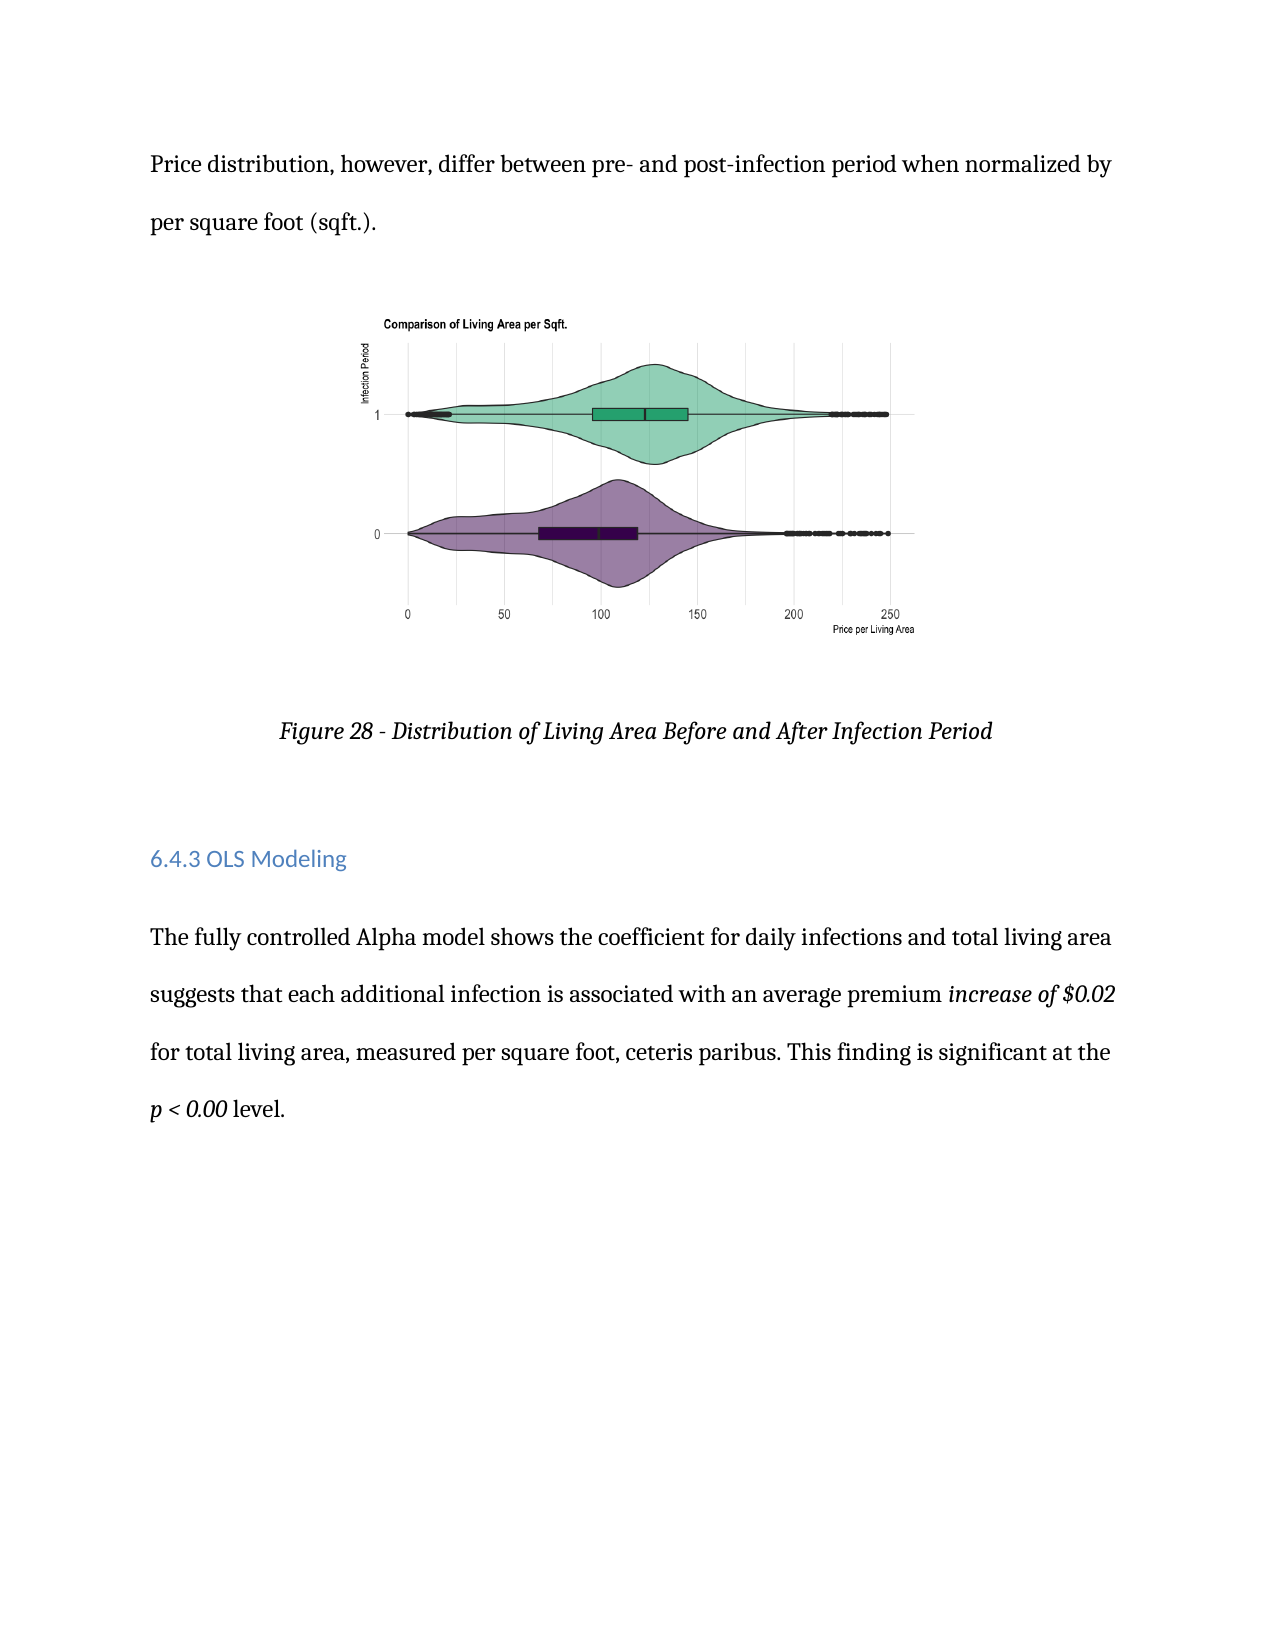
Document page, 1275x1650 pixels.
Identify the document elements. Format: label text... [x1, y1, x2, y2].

text Figure 28 - Distribution of Living Area Before and After Infection Period [150, 717, 1125, 746]
subtitle 6.4.3 OLS Modeling [150, 843, 1125, 873]
picture [325, 283, 950, 670]
text Price distribution, however, differ between pre- and post-infection period when normalized by per square foot (sqft.). [150, 150, 1125, 236]
text The fully controlled Alpha model shows the coefficient for daily infections and total living area suggests that each additional infection is associated with an average premium increase of $0.02 for total living area, measured per square foot, ceteris paribus. This finding is significant at the p < 0.00 level. [150, 923, 1125, 1124]
